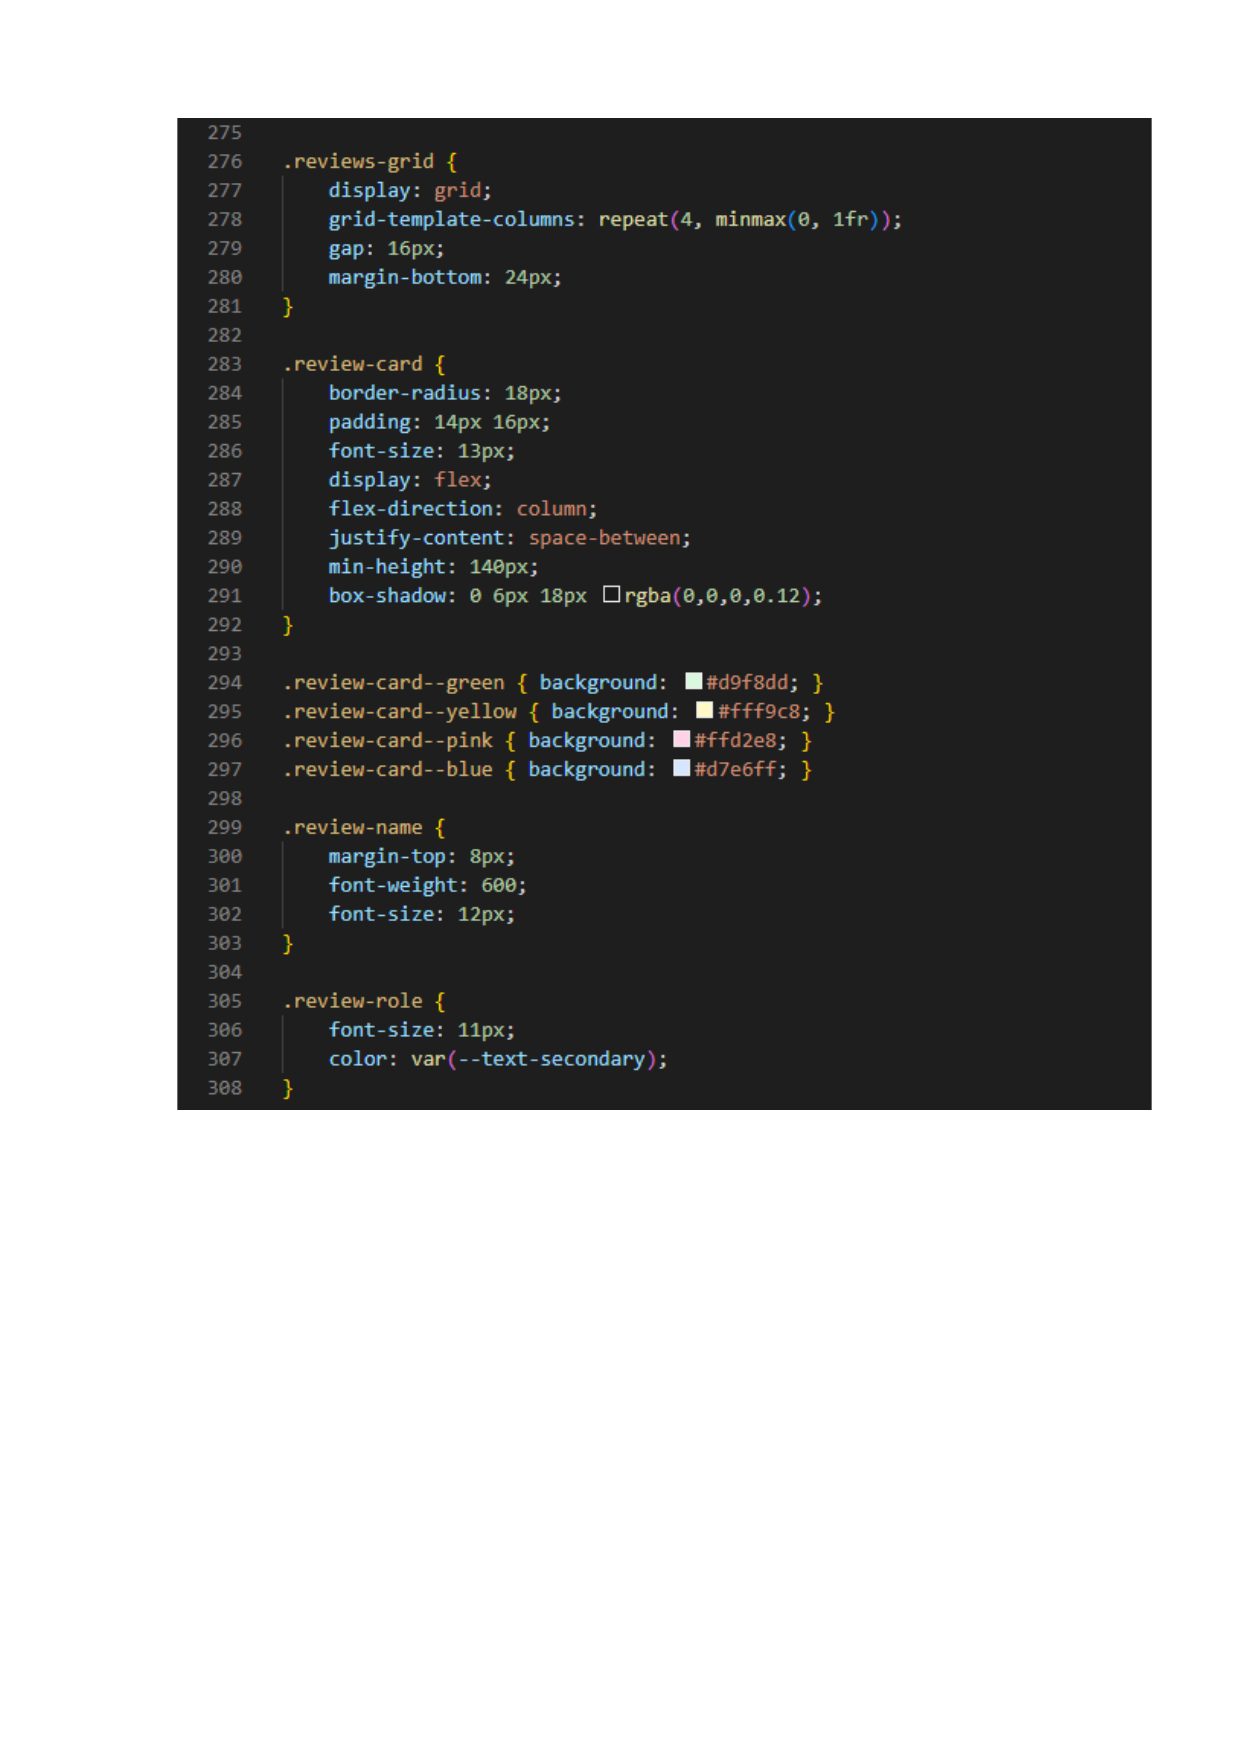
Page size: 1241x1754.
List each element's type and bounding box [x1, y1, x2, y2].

picture [177, 118, 1152, 1110]
